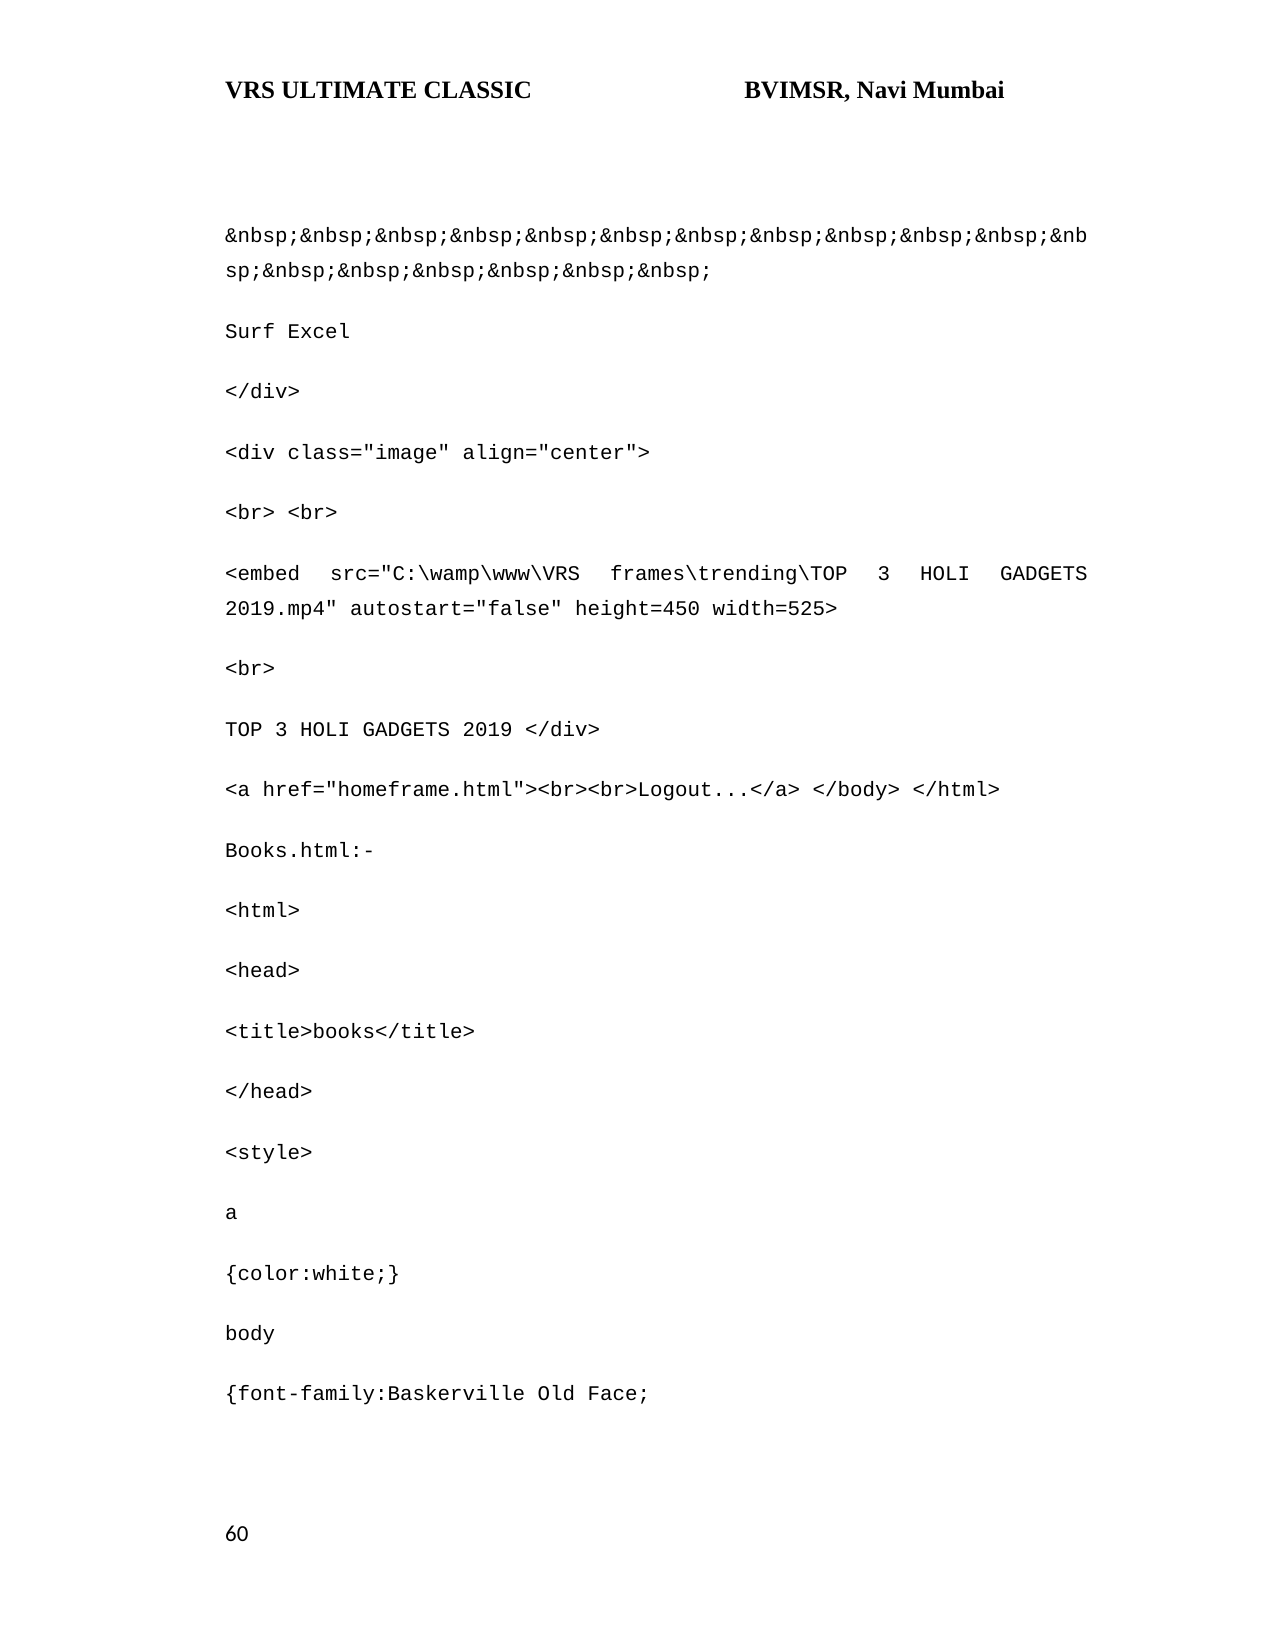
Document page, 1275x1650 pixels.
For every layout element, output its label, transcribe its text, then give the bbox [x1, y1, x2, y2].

text {font-family:Baskerville Old Face; [225, 1383, 1087, 1407]
text </div> [225, 381, 1087, 405]
text <div class="image" align="center"> [225, 442, 1087, 465]
text Surf Excel [225, 321, 1087, 344]
text Books.html:- [225, 839, 1087, 863]
text <style> [225, 1142, 1087, 1165]
text <head> [225, 960, 1087, 984]
text <title>books</title> [225, 1021, 1087, 1044]
text {color:white;} [225, 1262, 1087, 1286]
text &nbsp;&nbsp;&nbsp;&nbsp;&nbsp;&nbsp;&nbsp;&nbsp;&nbsp;&nbsp;&nbsp;&nbsp;&nbsp;&nbsp;&nbsp;&nbsp;&nbsp;&nbsp; [225, 225, 1087, 284]
text </head> [225, 1081, 1087, 1105]
text a [225, 1202, 1087, 1226]
text body [225, 1323, 1087, 1347]
text <html> [225, 900, 1087, 924]
text <br> [225, 658, 1087, 682]
text <br> <br> [225, 502, 1087, 526]
text <embed src="C:\wamp\www\VRS frames\trending\TOP 3 HOLI GADGETS 2019.mp4" autostart="false" height=450 width=525> [225, 562, 1087, 622]
text TOP 3 HOLI GADGETS 2019 </div> [225, 719, 1087, 742]
text <a href="homeframe.html"><br><br>Logout...</a> </body> </html> [225, 779, 1087, 803]
